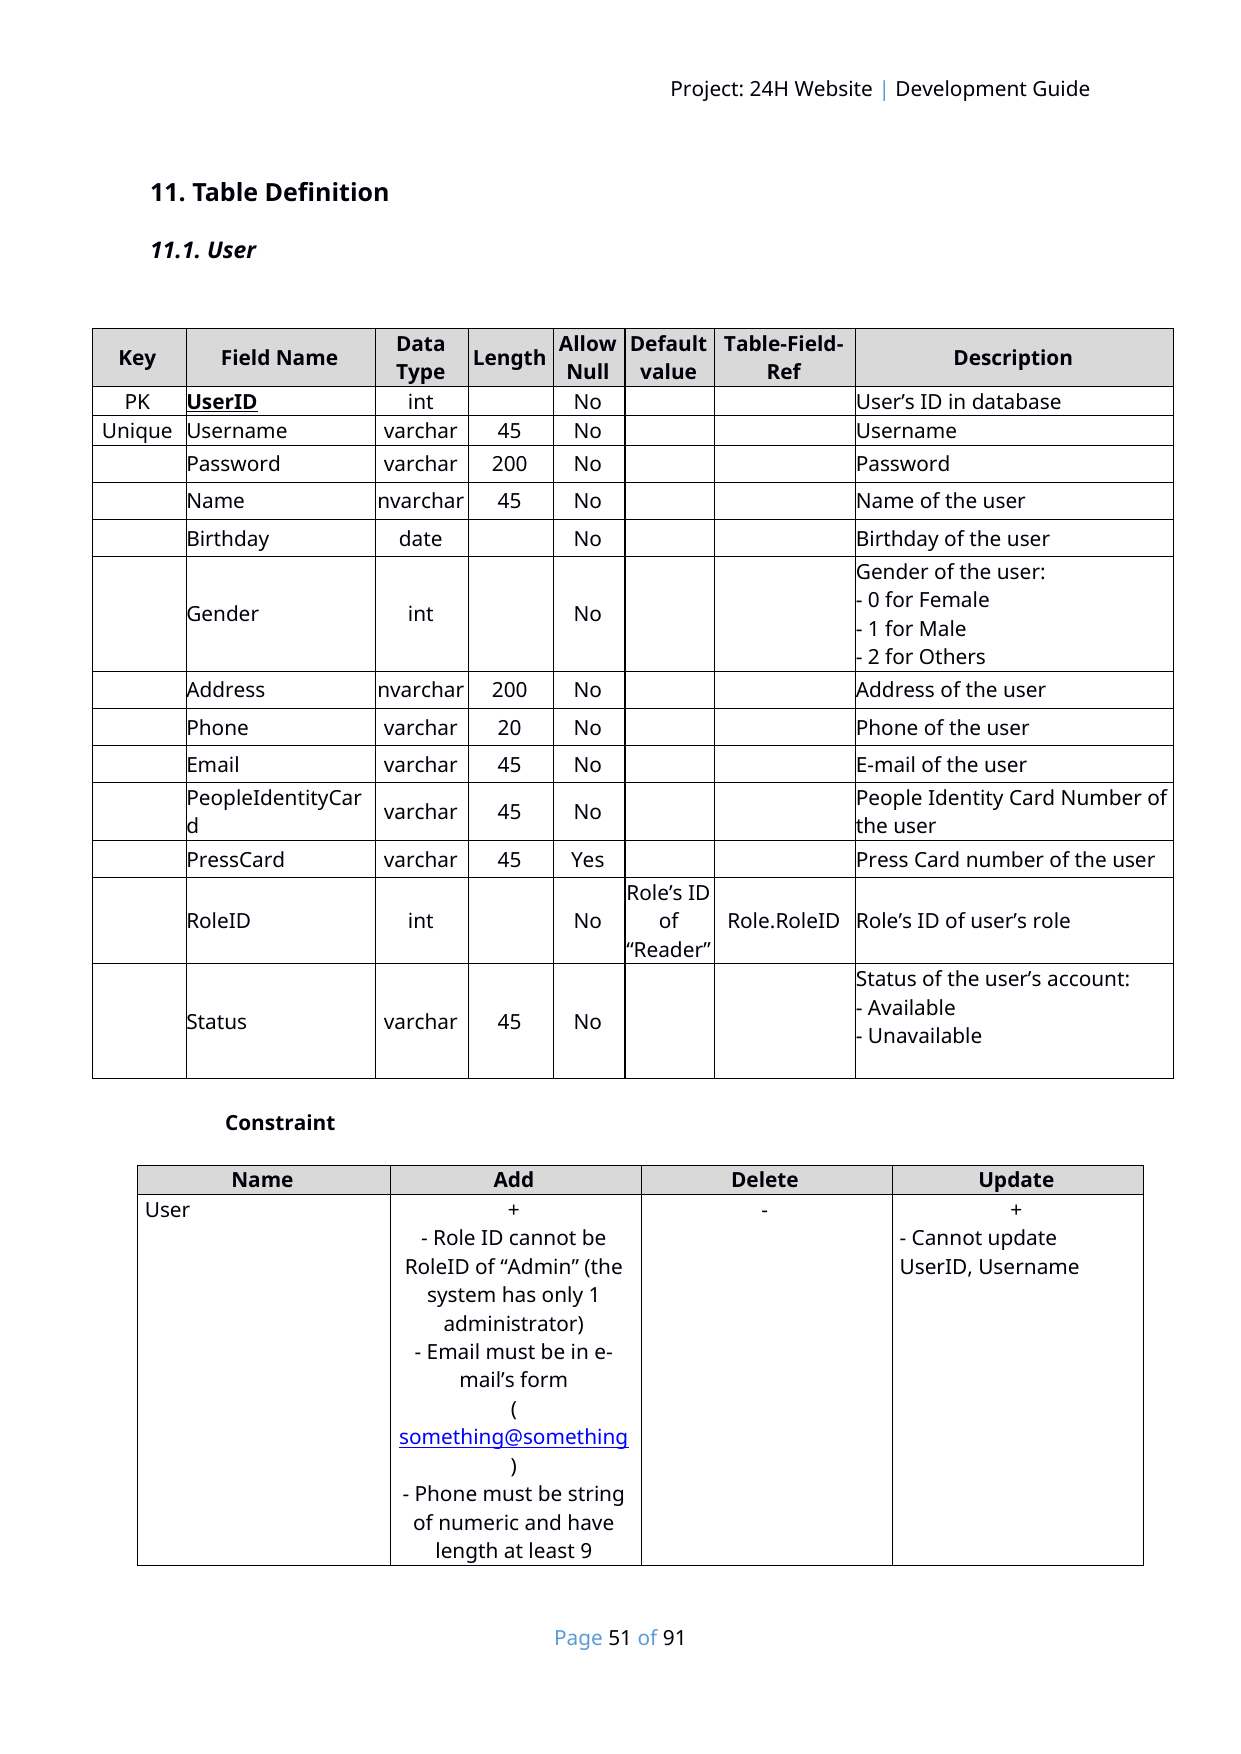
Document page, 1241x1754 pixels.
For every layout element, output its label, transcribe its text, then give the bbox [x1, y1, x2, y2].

table_cell [93, 557, 186, 671]
table_cell 20 [469, 709, 553, 745]
table_cell UserID [187, 387, 375, 415]
table_cell No [554, 387, 624, 415]
table_cell varchar [376, 709, 468, 745]
table_cell [93, 746, 186, 782]
table_header Data Type [376, 329, 468, 386]
table_cell int [376, 557, 468, 671]
table_cell Gender of the user: - 0 for Female - 1 for Male - 2 for Others [856, 557, 1173, 671]
table_cell 45 [469, 783, 553, 840]
table_header Length [469, 329, 553, 386]
table_header Key [93, 329, 186, 386]
table_cell [626, 557, 714, 671]
table_cell No [554, 709, 624, 745]
table_cell [715, 387, 855, 415]
table_cell + - Cannot update UserID, Username [893, 1195, 1143, 1565]
table_header Field Name [187, 329, 375, 386]
table_cell [715, 709, 855, 745]
table_cell Role.RoleID [715, 878, 855, 963]
table_cell [93, 964, 186, 1078]
table_cell 200 [469, 446, 553, 482]
table_cell [715, 783, 855, 840]
table_cell - [642, 1195, 892, 1565]
table_cell [715, 964, 855, 1078]
table_cell Role’s ID of user’s role [856, 878, 1173, 963]
table_header Add [391, 1166, 641, 1194]
table_cell Address of the user [856, 672, 1173, 708]
table_cell varchar [376, 746, 468, 782]
subtitle 11.1. User [150, 234, 1090, 265]
table_cell nvarchar [376, 672, 468, 708]
table_cell Status of the user’s account: - Available - Unavailable [856, 964, 1173, 1078]
table_cell People Identity Card Number of the user [856, 783, 1173, 840]
table_cell User [138, 1195, 390, 1565]
table_cell Email [187, 746, 375, 782]
table_cell No [554, 446, 624, 482]
table_cell No [554, 878, 624, 963]
table_cell Role’s ID of “Reader” [626, 878, 714, 963]
table_cell Status [187, 964, 375, 1078]
table_cell [626, 520, 714, 556]
table_cell Birthday of the user [856, 520, 1173, 556]
table_cell Username [187, 416, 375, 445]
table_cell 45 [469, 841, 553, 877]
table_cell varchar [376, 446, 468, 482]
table_cell Name [187, 483, 375, 519]
table_cell [469, 557, 553, 671]
table_cell [469, 878, 553, 963]
table_cell [93, 841, 186, 877]
table_cell date [376, 520, 468, 556]
table_cell [626, 672, 714, 708]
table_cell PressCard [187, 841, 375, 877]
table_cell No [554, 520, 624, 556]
table_cell [93, 783, 186, 840]
table_cell Gender [187, 557, 375, 671]
table_cell int [376, 387, 468, 415]
subtitle 11. Table Definition [150, 175, 1090, 209]
table_cell Yes [554, 841, 624, 877]
table_cell Phone of the user [856, 709, 1173, 745]
table_cell 45 [469, 483, 553, 519]
table_cell [626, 446, 714, 482]
table_cell [93, 672, 186, 708]
table_cell nvarchar [376, 483, 468, 519]
table_cell 45 [469, 416, 553, 445]
table_cell [715, 557, 855, 671]
table_cell Birthday [187, 520, 375, 556]
table_cell [469, 387, 553, 415]
text Constraint [150, 1108, 1090, 1136]
table_cell [469, 520, 553, 556]
table_cell No [554, 783, 624, 840]
table_cell RoleID [187, 878, 375, 963]
table_cell E-mail of the user [856, 746, 1173, 782]
table_cell [93, 878, 186, 963]
table_cell 200 [469, 672, 553, 708]
table_header Default value [626, 329, 714, 386]
table_cell No [554, 416, 624, 445]
table_cell int [376, 878, 468, 963]
table_cell [626, 387, 714, 415]
table_cell [93, 446, 186, 482]
table_cell Name of the user [856, 483, 1173, 519]
table_cell [626, 841, 714, 877]
table_cell [715, 483, 855, 519]
table_cell No [554, 964, 624, 1078]
table_cell PeopleIdentityCard [187, 783, 375, 840]
table_cell No [554, 746, 624, 782]
table_cell Password [187, 446, 375, 482]
table_cell Password [856, 446, 1173, 482]
table_cell [626, 964, 714, 1078]
table_header Description [856, 329, 1173, 386]
table_cell [626, 416, 714, 445]
table_cell [715, 446, 855, 482]
table_cell [93, 520, 186, 556]
table_header Allow Null [554, 329, 624, 386]
table_cell [715, 746, 855, 782]
table_cell Username [856, 416, 1173, 445]
table_header Update [893, 1166, 1143, 1194]
table_cell [715, 841, 855, 877]
table_cell No [554, 557, 624, 671]
table_cell [626, 746, 714, 782]
table_cell [626, 483, 714, 519]
table_cell 45 [469, 746, 553, 782]
table_cell Press Card number of the user [856, 841, 1173, 877]
table_cell [93, 483, 186, 519]
table_cell varchar [376, 783, 468, 840]
table_cell No [554, 483, 624, 519]
table_cell [715, 416, 855, 445]
table_cell PK [93, 387, 186, 415]
table_cell varchar [376, 416, 468, 445]
table_cell [715, 520, 855, 556]
table_cell User’s ID in database [856, 387, 1173, 415]
table_header Table-Field-Ref [715, 329, 855, 386]
table_cell 45 [469, 964, 553, 1078]
table_cell [715, 672, 855, 708]
table_cell + - Role ID cannot be RoleID of “Admin” (the system has only 1 administrator) - Email must be in e-mail’s form (something@something) - Phone must be string of numeric and have length at least 9 [391, 1195, 641, 1565]
table_cell Address [187, 672, 375, 708]
table_cell [626, 709, 714, 745]
table_cell varchar [376, 841, 468, 877]
table_header Name [138, 1166, 390, 1194]
table_cell Unique [93, 416, 186, 445]
table_header Delete [642, 1166, 892, 1194]
table_cell [93, 709, 186, 745]
table_cell No [554, 672, 624, 708]
table_cell [626, 783, 714, 840]
table_cell varchar [376, 964, 468, 1078]
table_cell Phone [187, 709, 375, 745]
